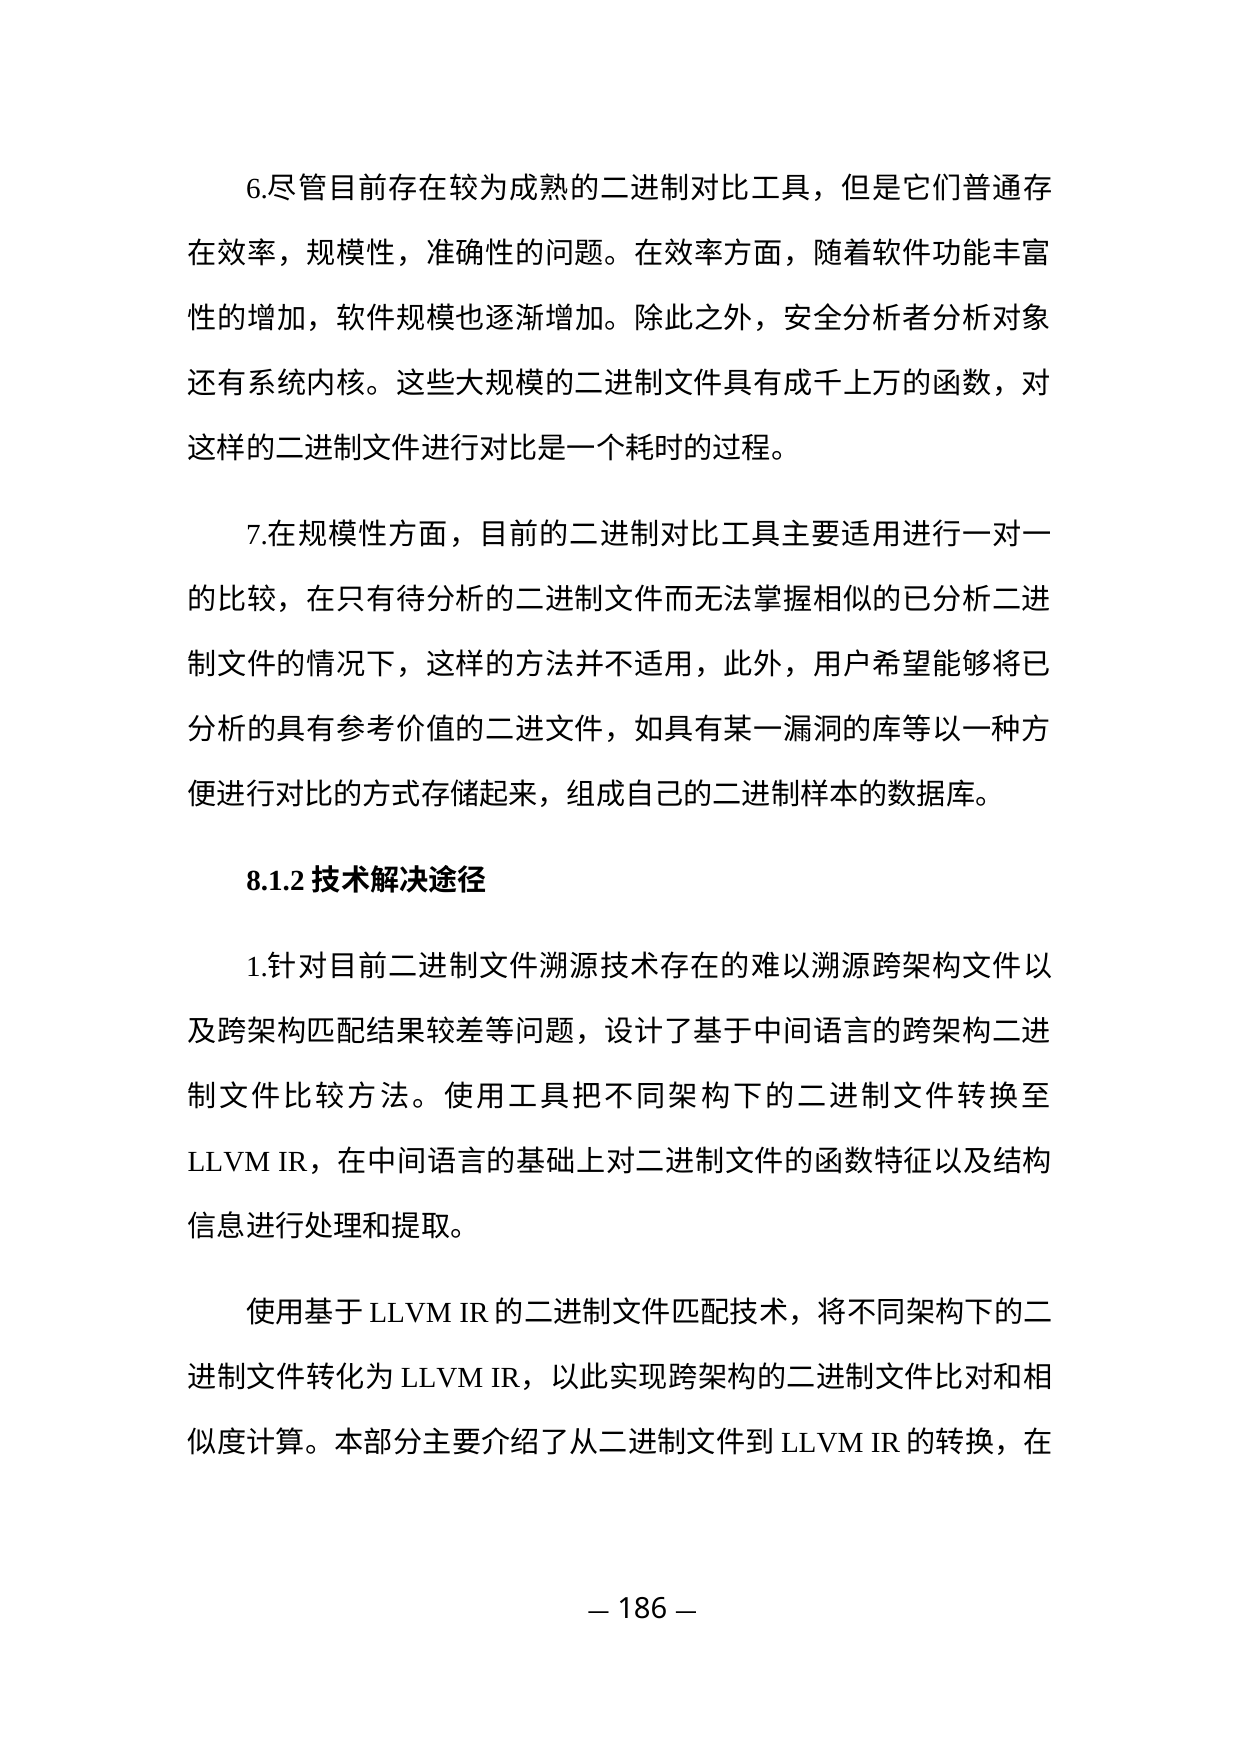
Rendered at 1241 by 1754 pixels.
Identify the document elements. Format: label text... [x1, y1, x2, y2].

list 尽管目前存在较为成熟的二进制对比工具，但是它们普通存在效率，规模性，准确性的问题。在效率方面，随着软件功能丰富性的增加，软件规模也逐渐增加。除此之外，安全分析者分析对象还有系统内核。这些大规模的二进制文件具有成千上万的函数，对这样的二进制文件进行对比是一个耗时的过程。 [187, 153, 1053, 478]
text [187, 1277, 1053, 1472]
list 技术解决途径 [187, 845, 1053, 910]
list 在规模性方面，目前的二进制对比工具主要适用进行一对一的比较，在只有待分析的二进制文件而无法掌握相似的已分析二进制文件的情况下，这样的方法并不适用，此外，用户希望能够将已分析的具有参考价值的二进文件，如具有某一漏洞的库等以一种方便进行对比的方式存储起来，组成自己的二进制样本的数据库。 [187, 499, 1053, 824]
list 针对目前二进制文件溯源技术存在的难以溯源跨架构文件以及跨架构匹配结果较差等问题，设计了基于中间语言的跨架构二进制文件比较方法。使用工具把不同架构下的二进制文件转换至LLVM IR，在中间语言的基础上对二进制文件的函数特征以及结构信息进行处理和提取。 [187, 931, 1053, 1256]
